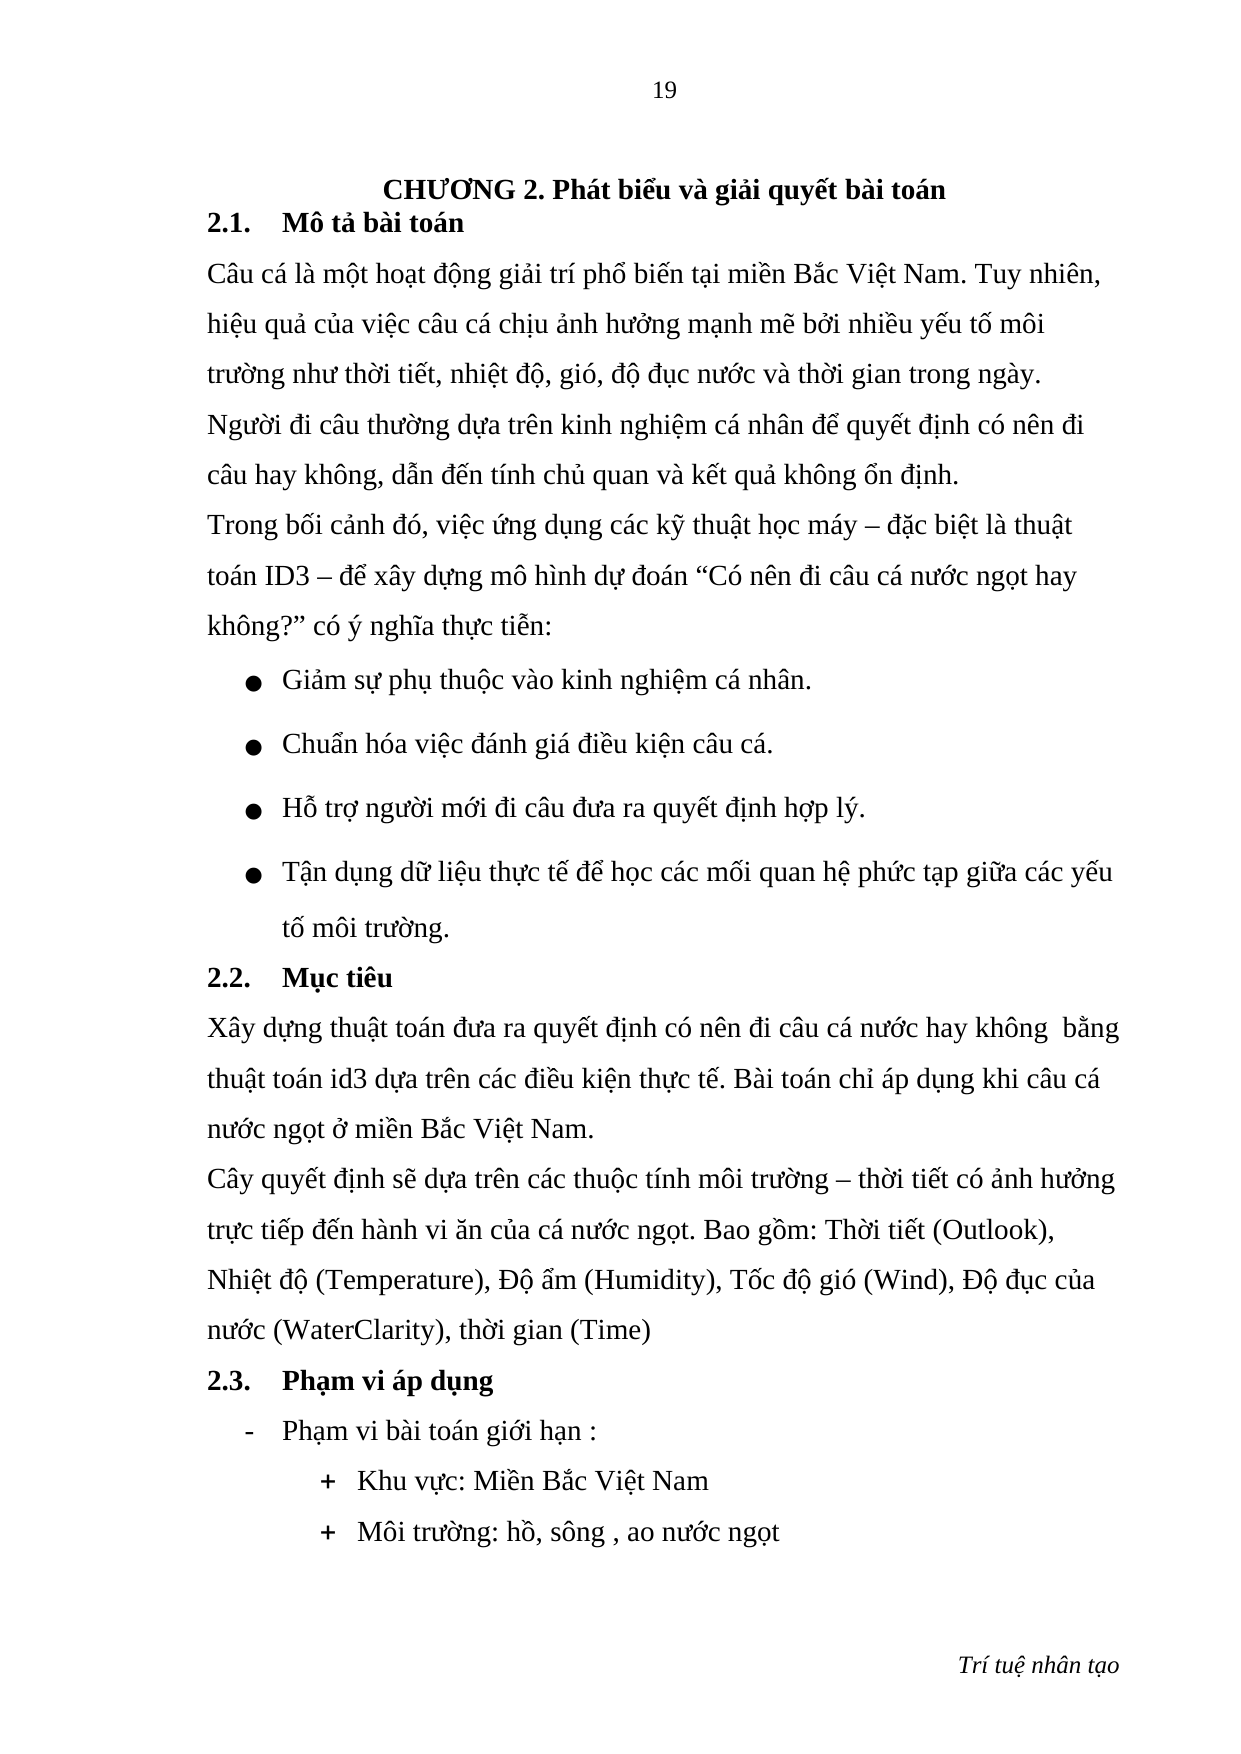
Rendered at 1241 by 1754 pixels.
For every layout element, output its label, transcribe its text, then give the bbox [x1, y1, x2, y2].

list Tận dụng dữ liệu thực tế để học các mối quan hệ phức tạp giữa các yếu tố môi trường. [244, 851, 1122, 943]
text Trong bối cảnh đó, việc ứng dụng các kỹ thuật học máy – đặc biệt là thuật toán ID3 – để xây dựng mô hình dự đoán “Có nên đi câu cá nước ngọt hay không?” có ý nghĩa thực tiễn: [207, 507, 1122, 642]
subtitle CHƯƠNG 2. Phát biểu và giải quyết bài toán [207, 172, 1122, 206]
subtitle Phạm vi áp dụng [207, 1363, 1122, 1396]
list Chuẩn hóa việc đánh giá điều kiện câu cá. [244, 722, 1122, 765]
list Phạm vi bài toán giới hạn : [244, 1413, 1122, 1447]
text Xây dựng thuật toán đưa ra quyết định có nên đi câu cá nước hay không bằng thuật toán id3 dựa trên các điều kiện thực tế. Bài toán chỉ áp dụng khi câu cá nước ngọt ở miền Bắc Việt Nam. [207, 1011, 1122, 1145]
list Giảm sự phụ thuộc vào kinh nghiệm cá nhân. [244, 658, 1122, 701]
list Khu vực: Miền Bắc Việt Nam [319, 1463, 1122, 1497]
text Câu cá là một hoạt động giải trí phổ biến tại miền Bắc Việt Nam. Tuy nhiên, hiệu quả của việc câu cá chịu ảnh hưởng mạnh mẽ bởi nhiều yếu tố môi trường như thời tiết, nhiệt độ, gió, độ đục nước và thời gian trong ngày. Người đi câu thường dựa trên kinh nghiệm cá nhân để quyết định có nên đi câu hay không, dẫn đến tính chủ quan và kết quả không ổn định. [207, 256, 1122, 491]
list Môi trường: hồ, sông , ao nước ngọt [319, 1514, 1122, 1547]
subtitle Mô tả bài toán [207, 206, 1122, 239]
list Hỗ trợ người mới đi câu đưa ra quyết định hợp lý. [244, 786, 1122, 829]
subtitle Mục tiêu [207, 960, 1122, 994]
text Cây quyết định sẽ dựa trên các thuộc tính môi trường – thời tiết có ảnh hưởng trực tiếp đến hành vi ăn của cá nước ngọt. Bao gồm: Thời tiết (Outlook), Nhiệt độ (Temperature), Độ ẩm (Humidity), Tốc độ gió (Wind), Độ đục của nước (WaterClarity), thời gian (Time) [207, 1162, 1122, 1346]
